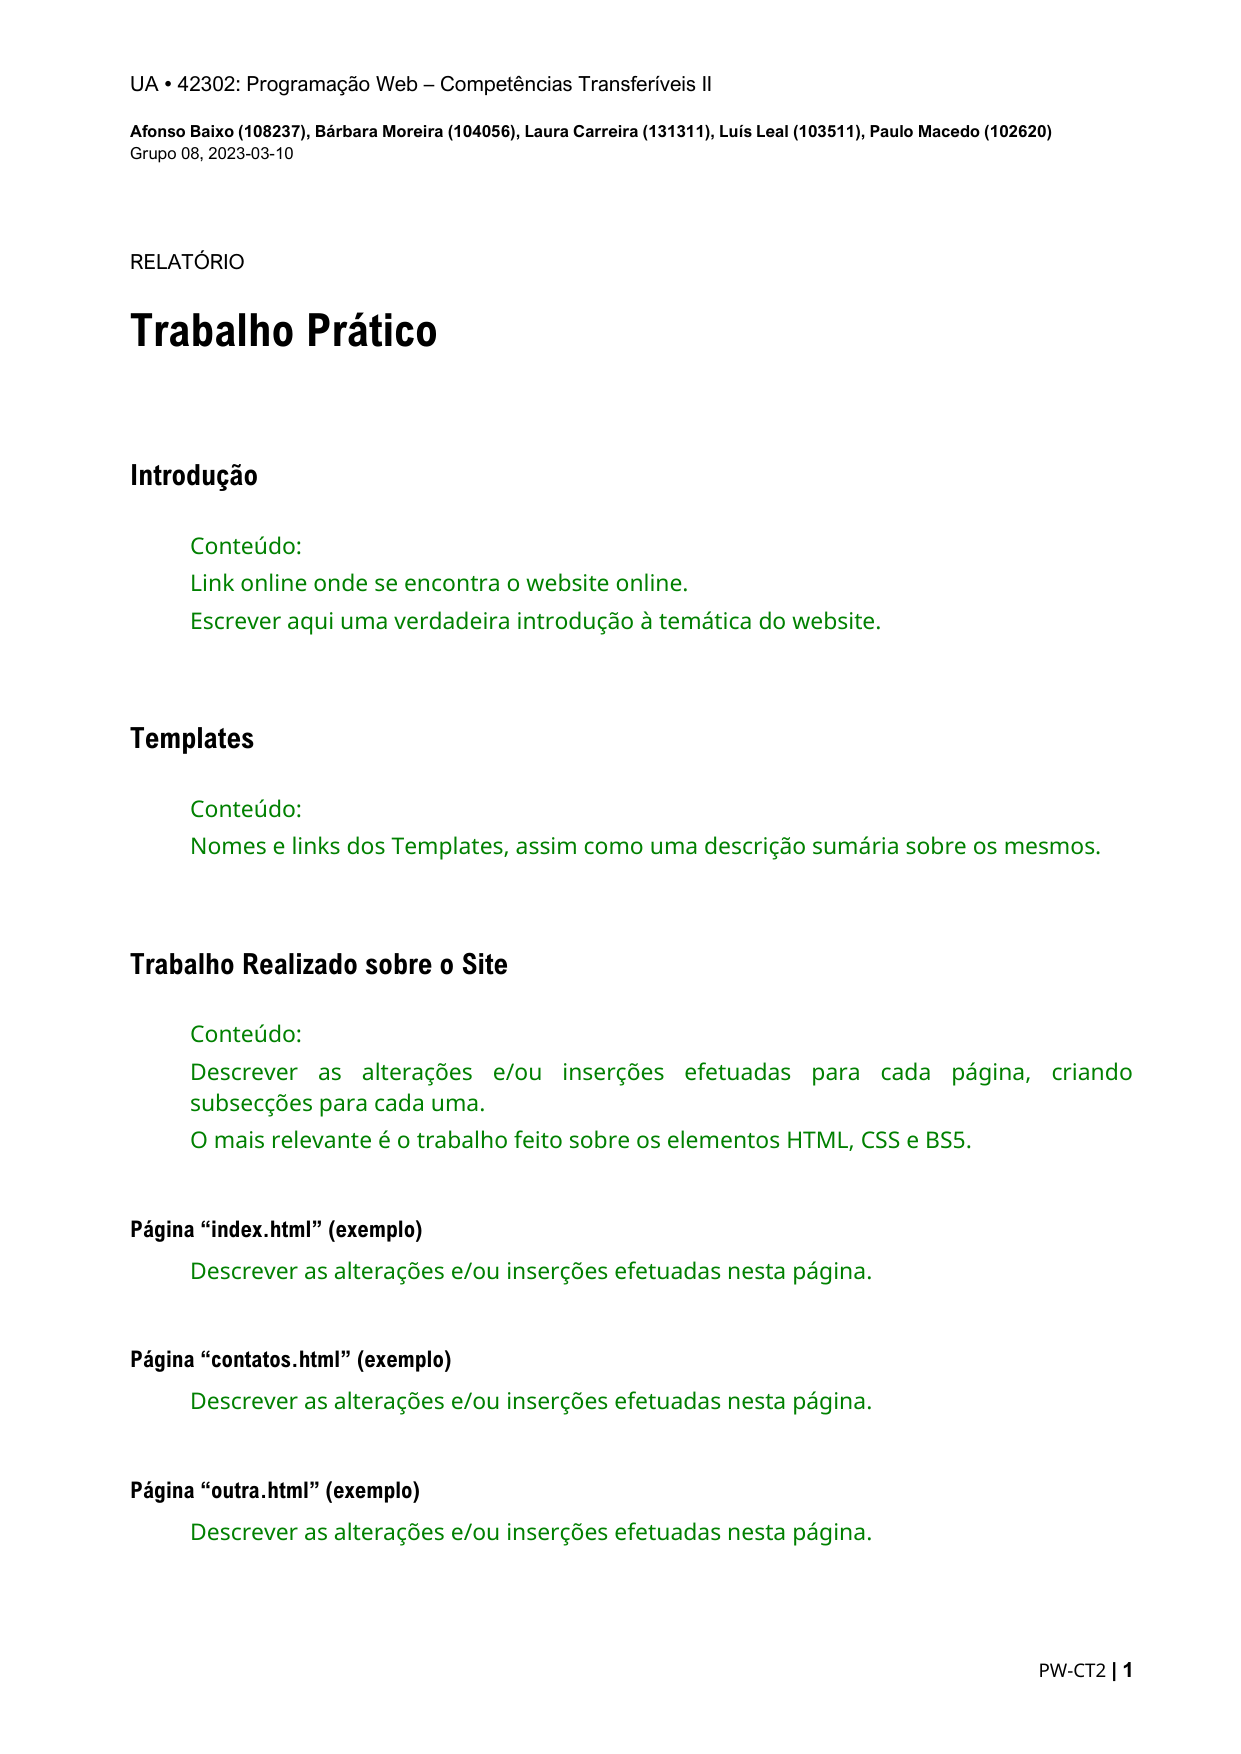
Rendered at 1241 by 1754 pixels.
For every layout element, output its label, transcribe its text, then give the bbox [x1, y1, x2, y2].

subtitle Página “contatos.html” (exemplo) [130, 1345, 1134, 1373]
text Descrever as alterações e/ou inserções efetuadas nesta página. [190, 1385, 1134, 1417]
text Conteúdo: [190, 793, 1134, 824]
subtitle Página “outra.html” (exemplo) [130, 1476, 1134, 1503]
text O mais relevante é o trabalho feito sobre os elementos HTML, CSS e BS5. [190, 1124, 1134, 1156]
text Link online onde se encontra o website online. [190, 567, 1134, 598]
text Nomes e links dos Templates, assim como uma descrição sumária sobre os mesmos. [190, 830, 1134, 861]
text Grupo 08, 2023-03-10 [130, 143, 1134, 164]
text Conteúdo: [190, 1018, 1134, 1049]
text Descrever as alterações e/ou inserções efetuadas nesta página. [190, 1516, 1134, 1547]
text Descrever as alterações e/ou inserções efetuadas para cada página, criando subsecções para cada uma. [190, 1056, 1134, 1118]
text Afonso Baixo (108237), Bárbara Moreira (104056), Laura Carreira (131311), Luís Leal (103511), Paulo Macedo (102620) [130, 121, 1134, 141]
subtitle Página “index.html” (exemplo) [130, 1215, 1134, 1242]
text Conteúdo: [190, 530, 1134, 561]
text RELATÓRIO [130, 249, 1134, 274]
text Descrever as alterações e/ou inserções efetuadas nesta página. [190, 1255, 1134, 1286]
subtitle Introdução [130, 457, 1134, 492]
subtitle Trabalho Realizado sobre o Site [130, 945, 1134, 981]
text Escrever aqui uma verdadeira introdução à temática do website. [190, 605, 1134, 636]
title Trabalho Prático [130, 301, 1075, 357]
subtitle Templates [130, 720, 1134, 755]
